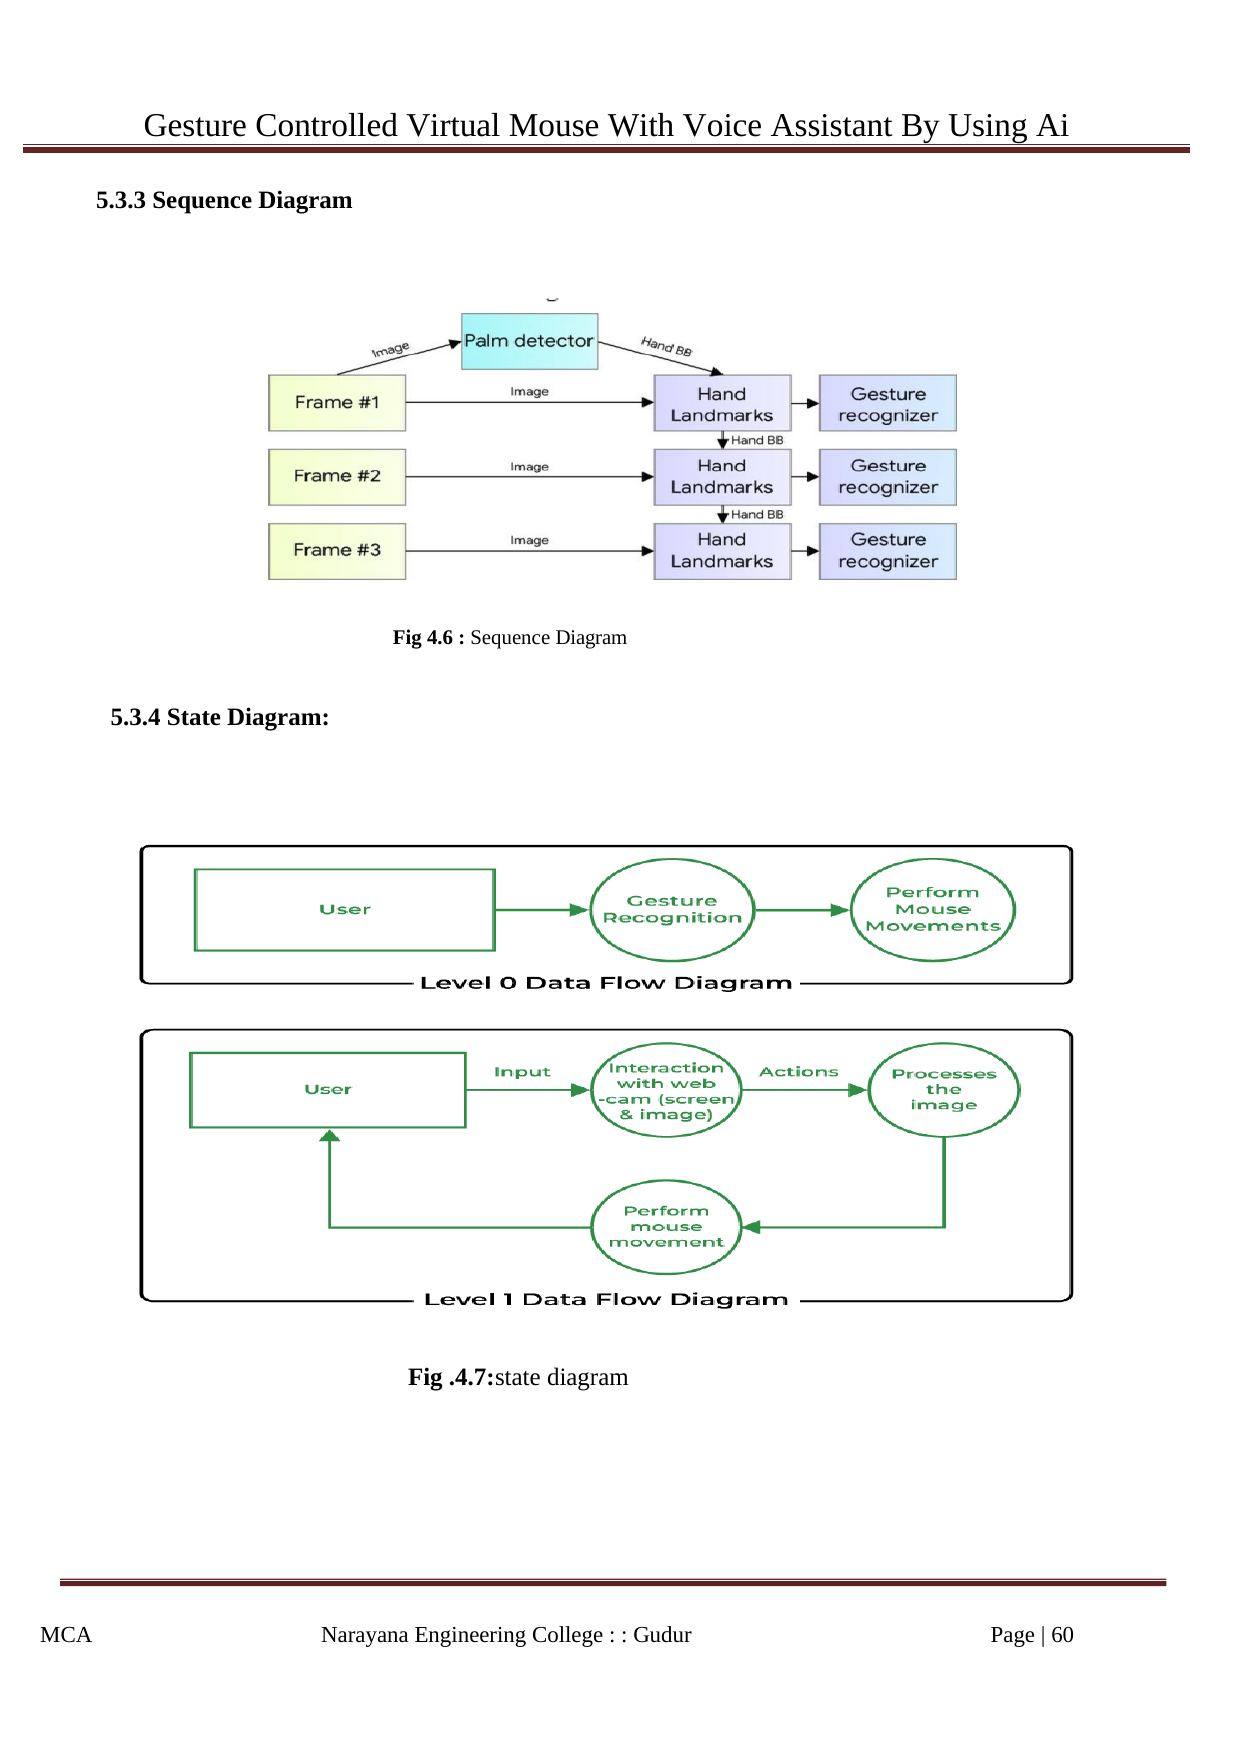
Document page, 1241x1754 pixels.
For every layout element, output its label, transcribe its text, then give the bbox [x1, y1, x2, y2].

picture [107, 823, 1106, 1333]
text 5.3.3 Sequence Diagram [23, 185, 1190, 214]
text 5.3.4 State Diagram: [23, 702, 1190, 730]
text Fig 4.6 : Sequence Diagram [23, 625, 1190, 649]
picture [190, 298, 1023, 587]
text Fig .4.7:state diagram [23, 1362, 1190, 1390]
